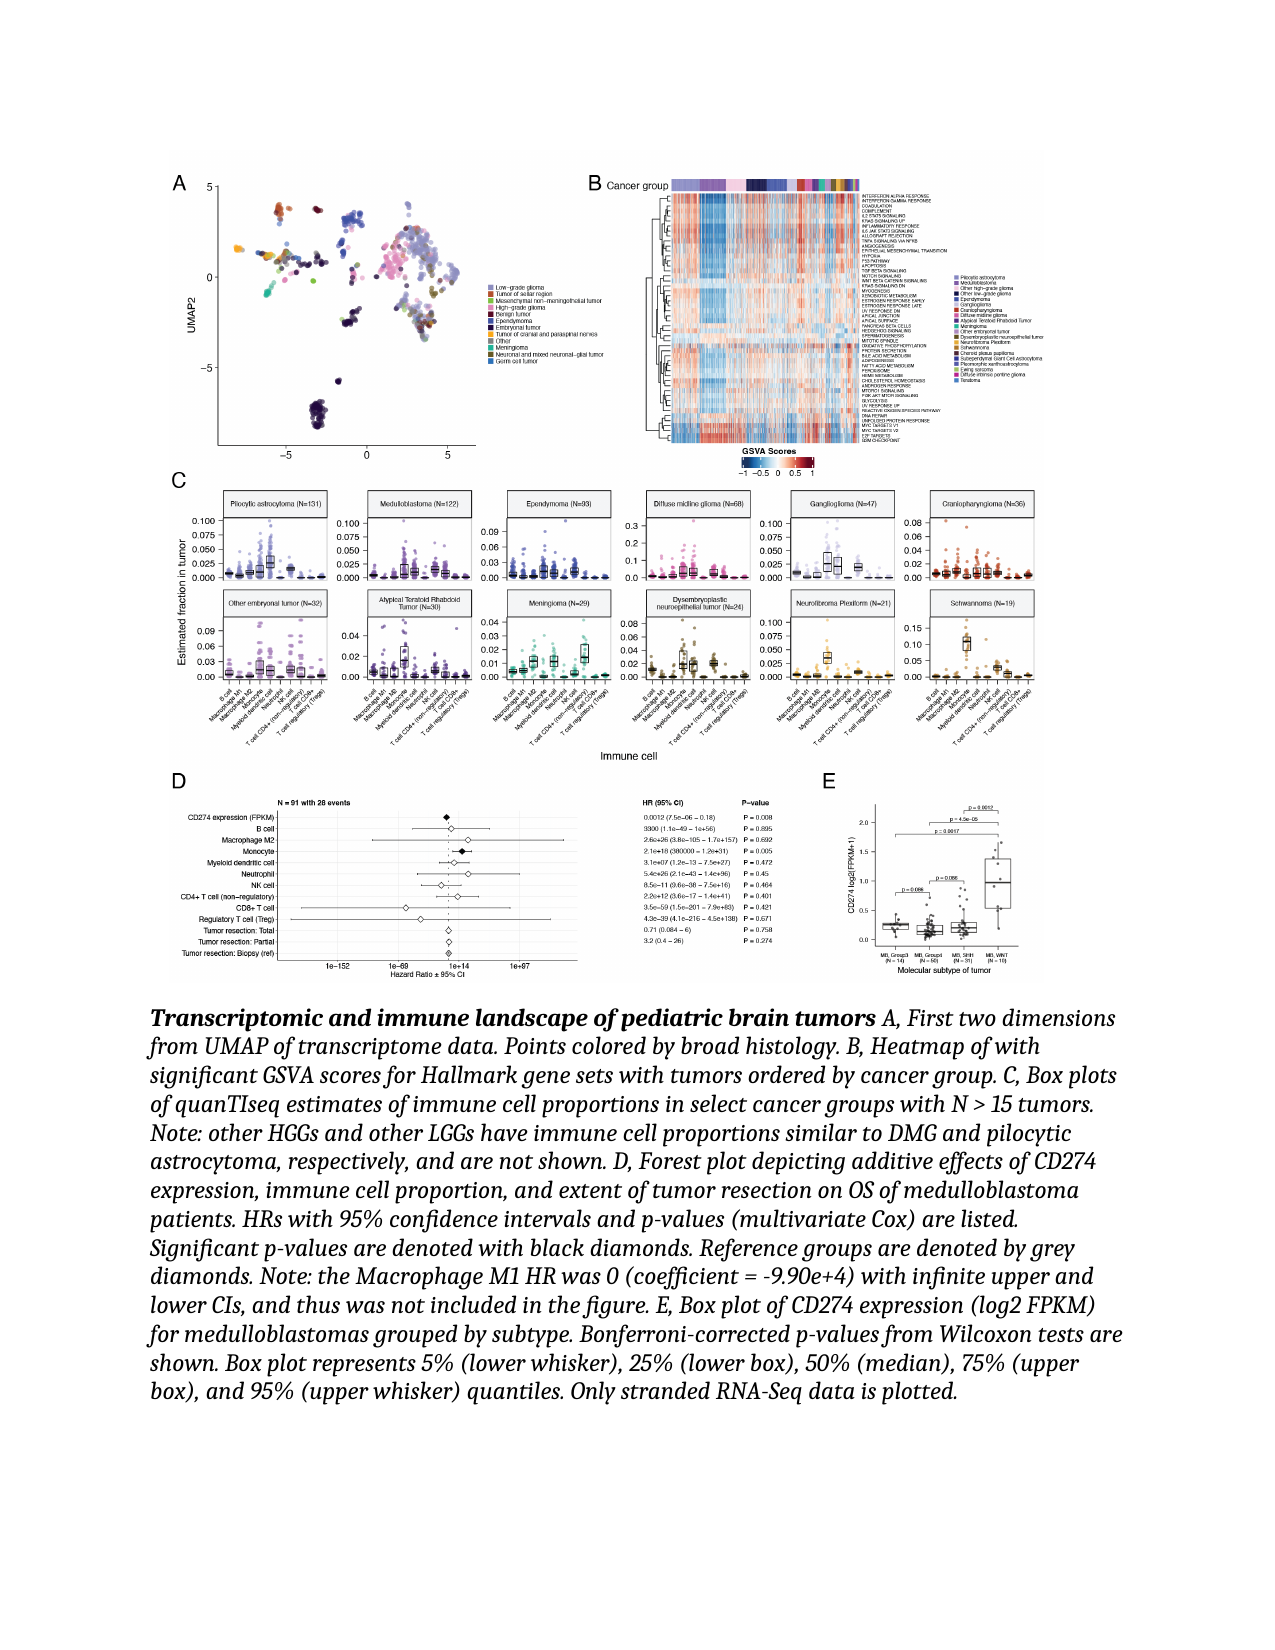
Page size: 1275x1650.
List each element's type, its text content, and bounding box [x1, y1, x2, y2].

picture [168, 150, 1044, 983]
text Transcriptomic and immune landscape of pediatric brain tumors A, First two dimensions from UMAP of transcriptome data. Points colored by broad histology. B, Heatmap of with significant GSVA scores for Hallmark gene sets with tumors ordered by cancer group. C, Box plots of quanTIseq estimates of immune cell proportions in select cancer groups with N > 15 tumors. Note: other HGGs and other LGGs have immune cell proportions similar to DMG and pilocytic astrocytoma, respectively, and are not shown. D, Forest plot depicting additive effects of CD274 expression, immune cell proportion, and extent of tumor resection on OS of medulloblastoma patients. HRs with 95% confidence intervals and p-values (multivariate Cox) are listed. Significant p-values are denoted with black diamonds. Reference groups are denoted by grey diamonds. Note: the Macrophage M1 HR was 0 (coefficient = -9.90e+4) with infinite upper and lower CIs, and thus was not included in the figure. E, Box plot of CD274 expression (log2 FPKM) for medulloblastomas grouped by subtype. Bonferroni-corrected p-values from Wilcoxon tests are shown. Box plot represents 5% (lower whisker), 25% (lower box), 50% (median), 75% (upper box), and 95% (upper whisker) quantiles. Only stranded RNA-Seq data is plotted. [150, 1003, 1125, 1406]
